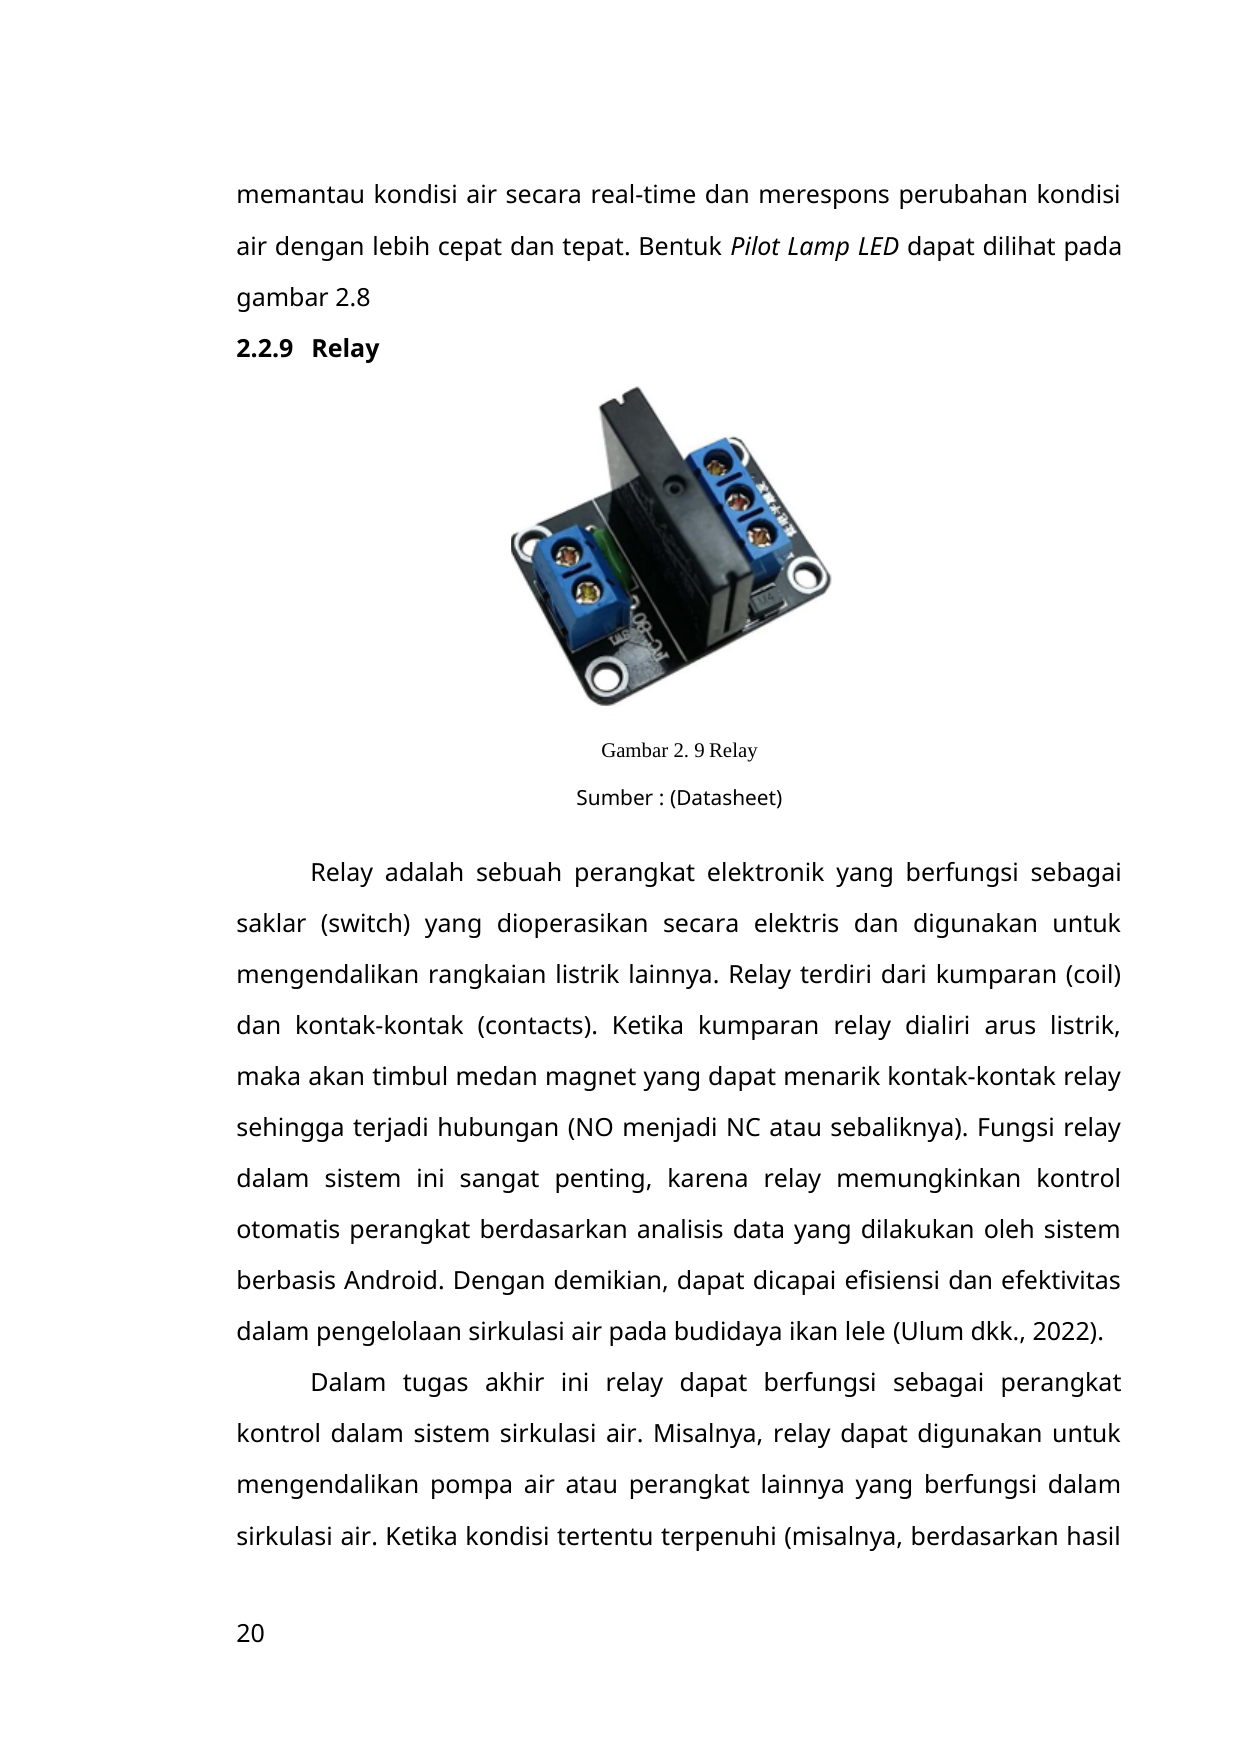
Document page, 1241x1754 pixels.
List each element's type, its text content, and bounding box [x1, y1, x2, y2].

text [236, 1365, 1122, 1552]
text Gambar 2. 9 Relay [236, 738, 1122, 762]
picture [511, 381, 848, 721]
text Sumber : [236, 783, 1122, 811]
text Relay adalah sebuah perangkat elektronik yang berfungsi sebagai saklar (switch) yang dioperasikan secara elektris dan digunakan untuk mengendalikan rangkaian listrik lainnya. Relay terdiri dari kumparan (coil) dan kontak-kontak (contacts). Ketika kumparan relay dialiri arus listrik, maka akan timbul medan magnet yang dapat menarik kontak-kontak relay sehingga terjadi hubungan (NO menjadi NC atau sebaliknya). Fungsi relay dalam sistem ini sangat penting, karena relay memungkinkan kontrol otomatis perangkat berdasarkan analisis data yang dilakukan oleh sistem berbasis Android. Dengan demikian, dapat dicapai efisiensi dan efektivitas dalam pengelolaan sirkulasi air pada budidaya ikan lele . [236, 854, 1122, 1348]
list Relay [236, 330, 1122, 364]
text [236, 177, 1122, 313]
